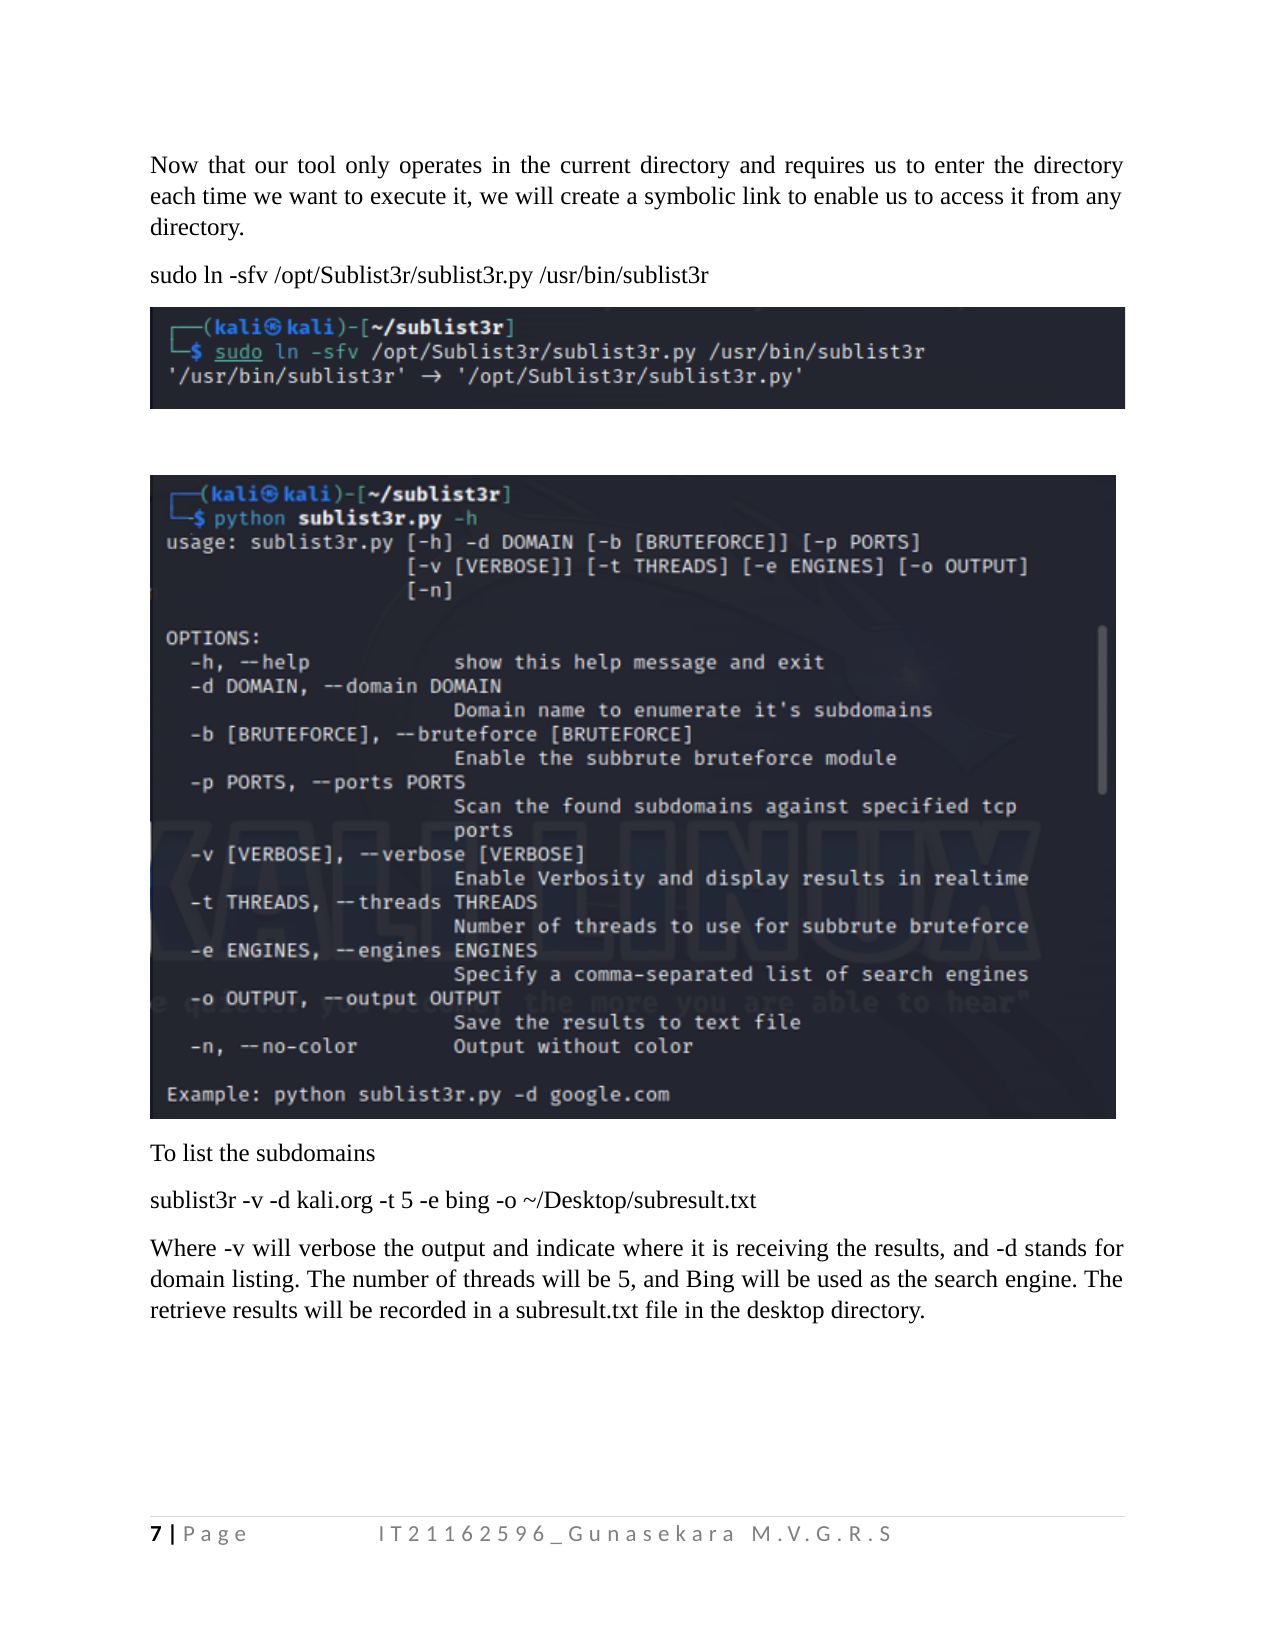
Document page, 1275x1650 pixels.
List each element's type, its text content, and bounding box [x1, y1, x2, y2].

text sublist3r -v -d kali.org -t 5 -e bing -o ~/Desktop/subresult.txt [150, 1185, 1125, 1214]
picture [150, 475, 1116, 1119]
text Now that our tool only operates in the current directory and requires us to enter the directory each time we want to execute it, we will create a symbolic link to enable us to access it from any directory. [150, 150, 1125, 241]
text sudo ln -sfv /opt/Sublist3r/sublist3r.py /usr/bin/sublist3r [150, 260, 1125, 288]
text Where -v will verbose the output and indicate where it is receiving the results, and -d stands for domain listing. The number of threads will be 5, and Bing will be used as the search engine. The retrieve results will be recorded in a subresult.txt file in the desktop directory. [150, 1233, 1125, 1324]
text To list the subdomains [150, 1138, 1125, 1166]
picture [150, 307, 1125, 409]
